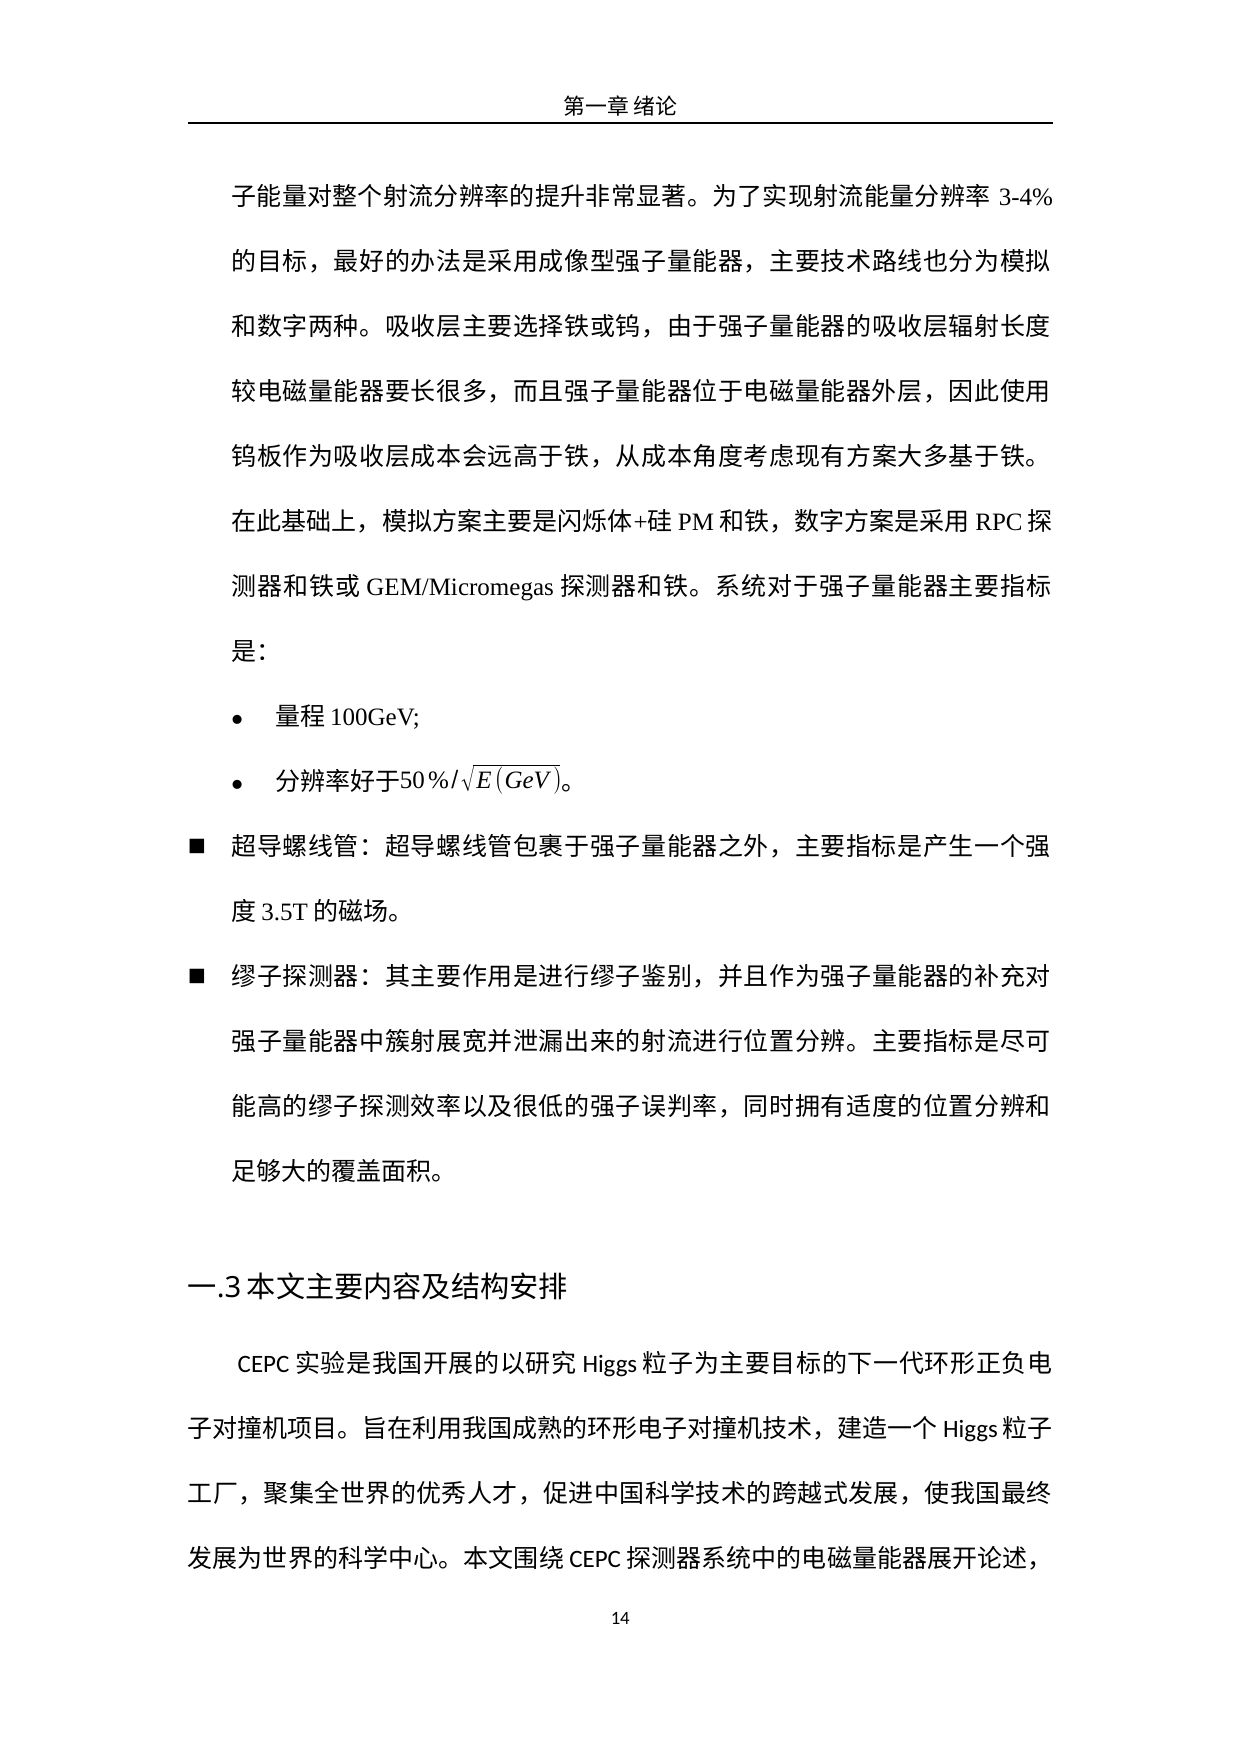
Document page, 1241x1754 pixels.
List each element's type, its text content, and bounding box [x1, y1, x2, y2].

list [231, 162, 1053, 682]
subtitle 本文主要内容及结构安排 [187, 1252, 1053, 1317]
list 缪子探测器：其主要作用是进行缪子鉴别，并且作为强子量能器的补充对强子量能器中簇射展宽并泄漏出来的射流进行位置分辨。主要指标是尽可能高的缪子探测效率以及很低的强子误判率，同时拥有适度的位置分辨和足够大的覆盖面积。 [187, 942, 1053, 1202]
list 分辨率好于。 [231, 747, 1053, 812]
list 量程100GeV; [231, 682, 1053, 747]
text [187, 1329, 1053, 1589]
list 超导螺线管：超导螺线管包裹于强子量能器之外，主要指标是产生一个强度3.5T的磁场。 [187, 812, 1053, 942]
